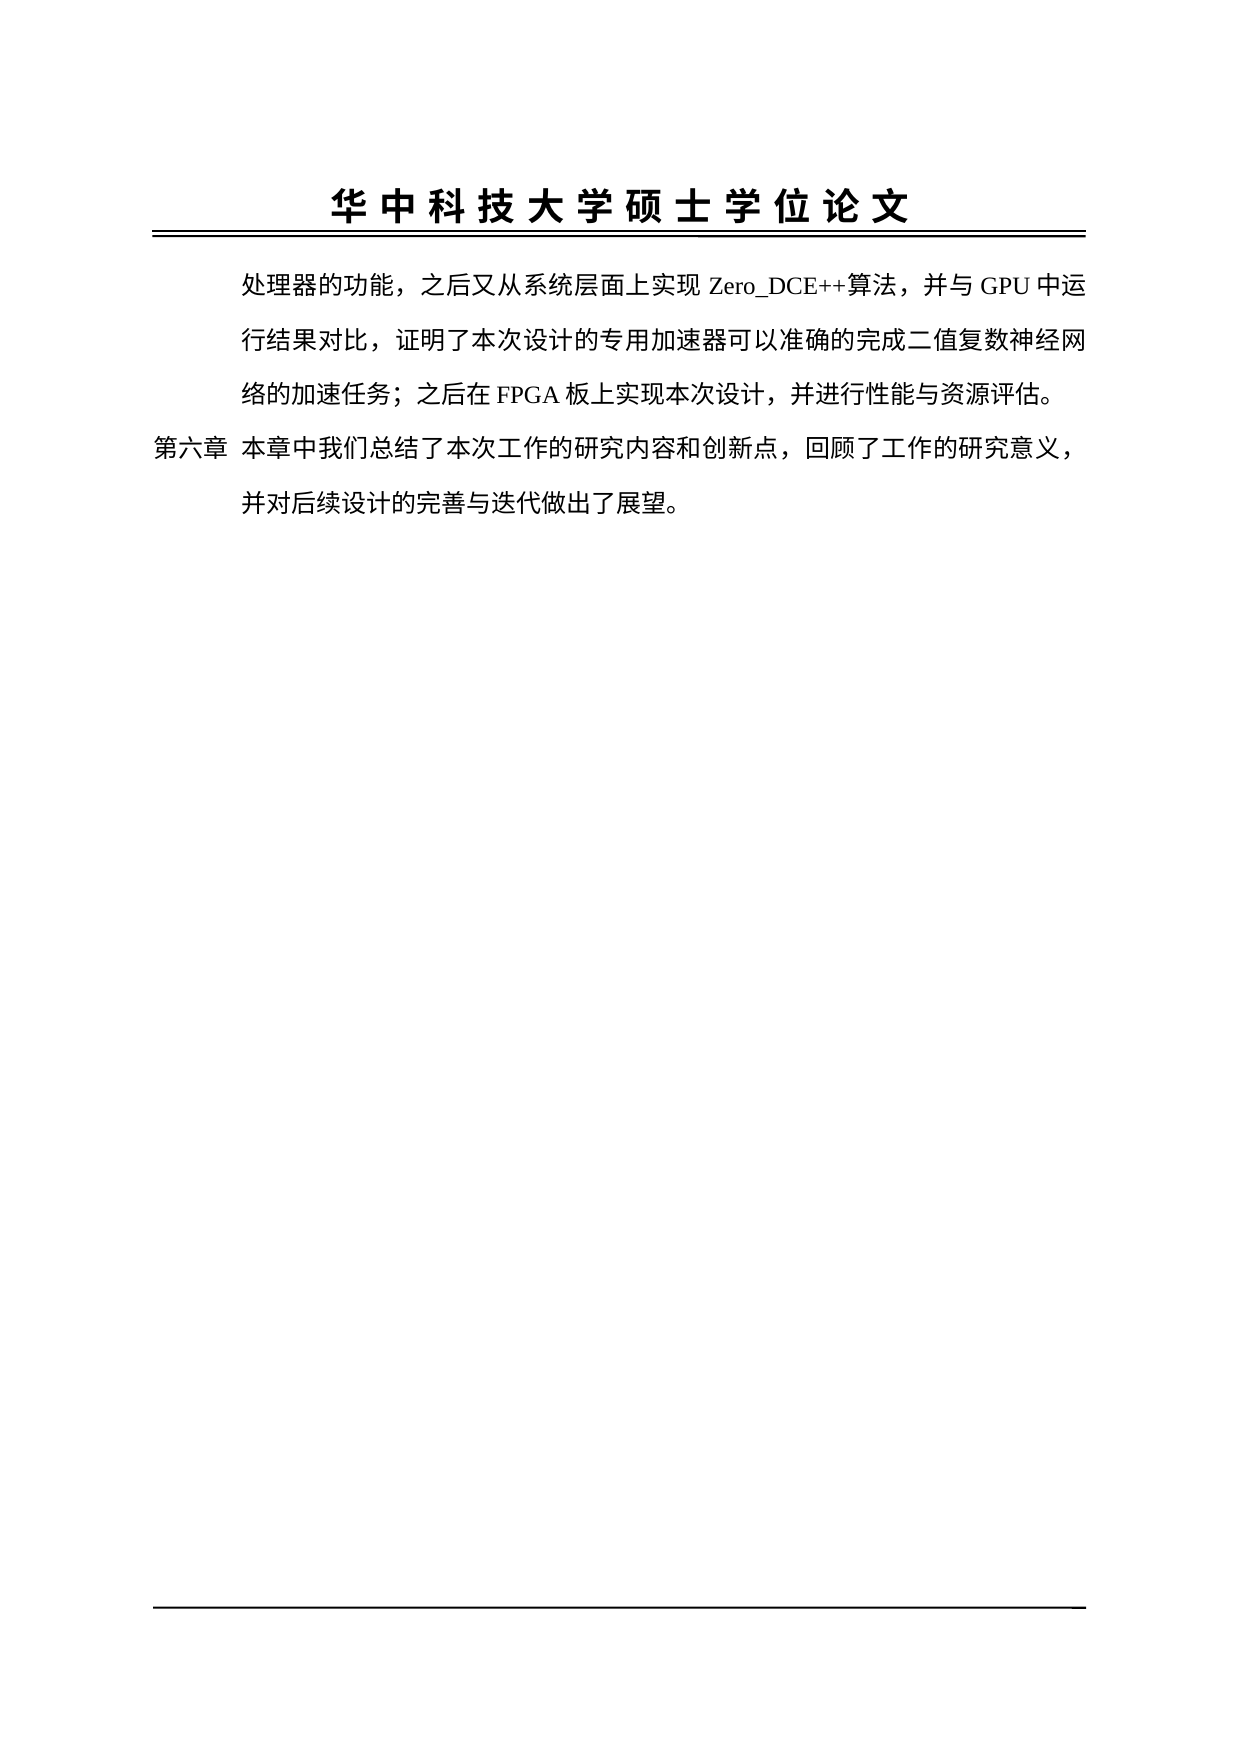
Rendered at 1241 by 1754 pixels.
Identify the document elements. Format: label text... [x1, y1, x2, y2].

list 本章中我们总结了本次工作的研究内容和创新点，回顾了工作的研究意义，并对后续设计的完善与迭代做出了展望。 [153, 429, 1087, 519]
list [153, 266, 1087, 411]
